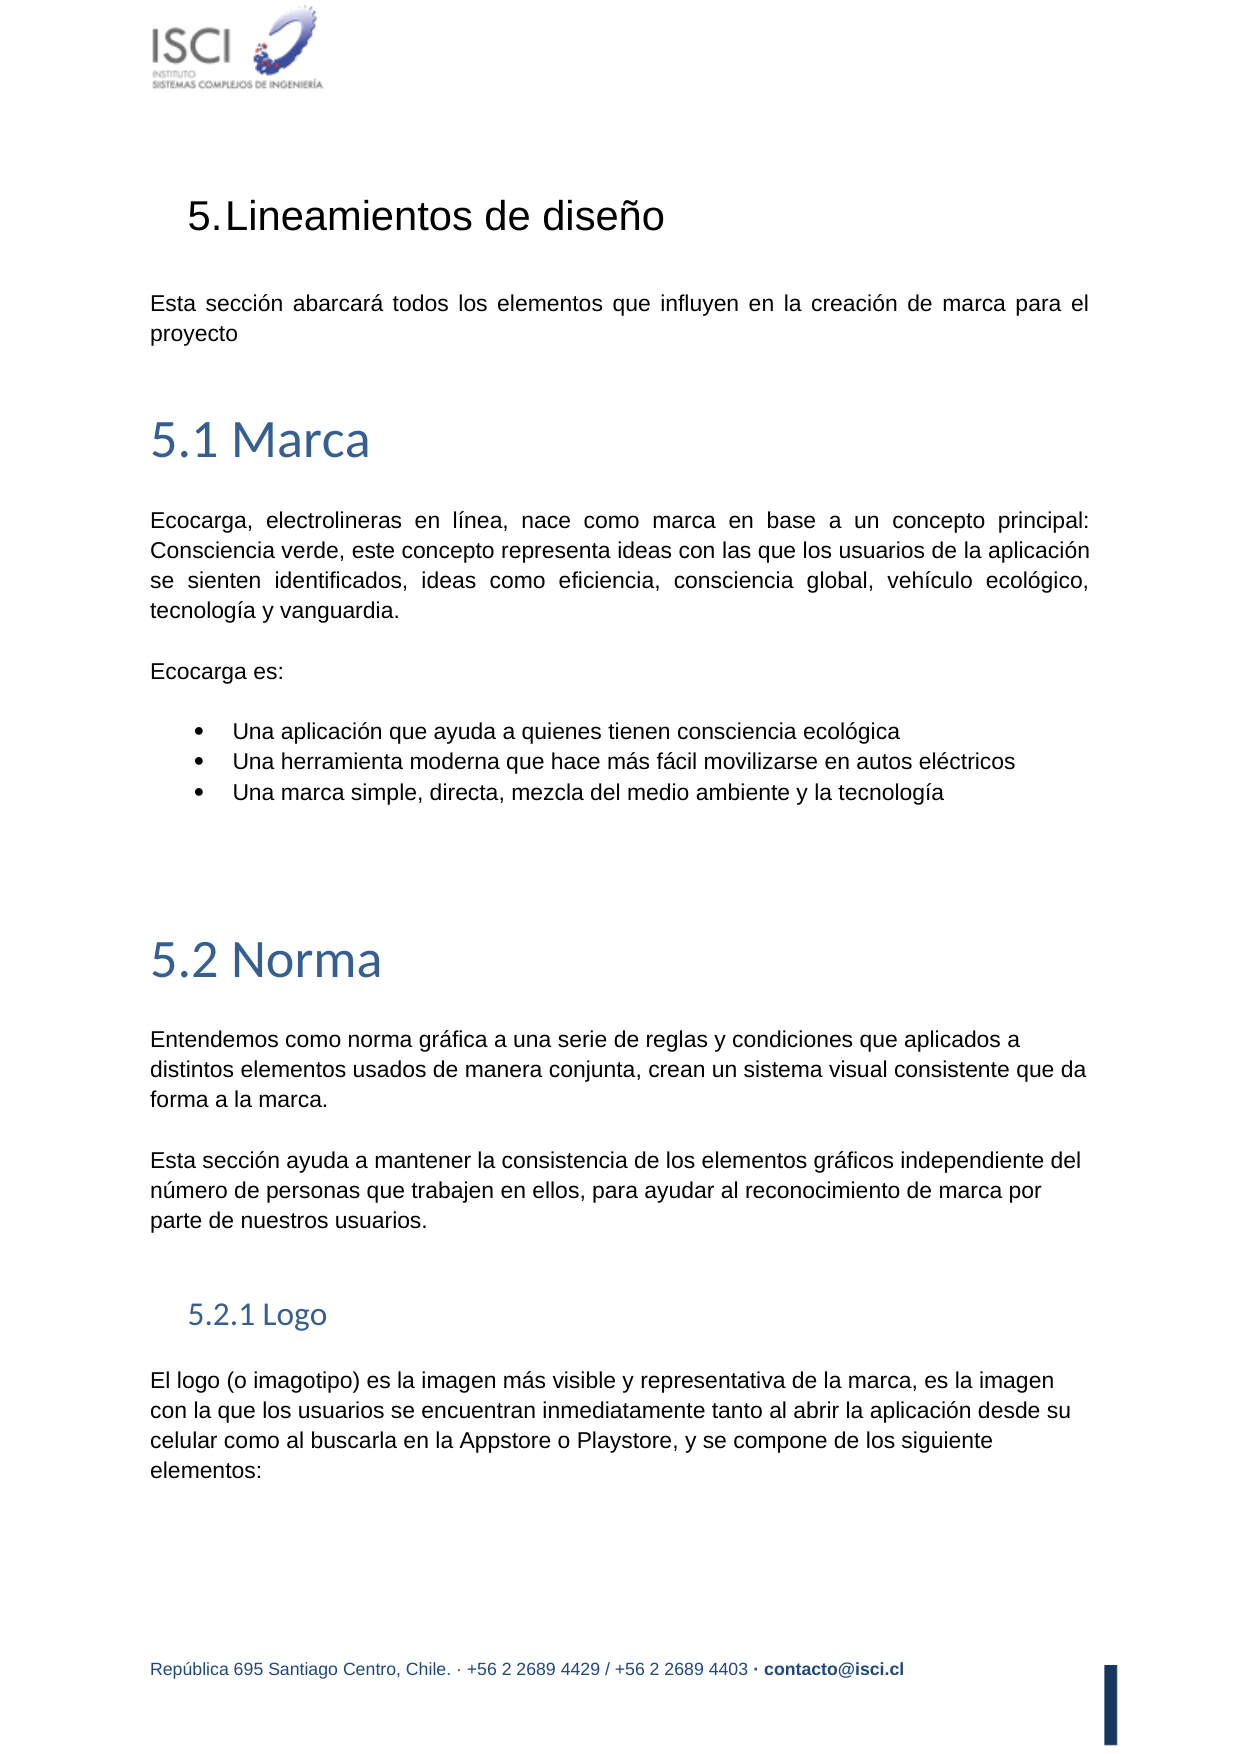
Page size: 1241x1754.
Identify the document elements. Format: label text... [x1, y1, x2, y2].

picture [150, 0, 325, 95]
text Ecocarga, electrolineras en línea, nace como marca en base a un concepto principal: Consciencia verde, este concepto representa ideas con las que los usuarios de la aplicación se sienten identificados, ideas como eficiencia, consciencia global, vehículo ecológico, tecnología y vanguardia. [150, 507, 1090, 624]
text Ecocarga es: [150, 658, 1090, 684]
text Esta sección ayuda a mantener la consistencia de los elementos gráficos independiente del número de personas que trabajen en ellos, para ayudar al reconocimiento de marca por parte de nuestros usuarios. [150, 1147, 1090, 1233]
subtitle Logo [187, 1293, 1090, 1333]
text El logo (o imagotipo) es la imagen más visible y representativa de la marca, es la imagen con la que los usuarios se encuentran inmediatamente tanto al abrir la aplicación desde su celular como al buscarla en la Appstore o Playstore, y se compone de los siguiente elementos: [150, 1367, 1090, 1484]
subtitle 5.1 Marca [150, 405, 1090, 471]
subtitle 5.2 Norma [150, 924, 1090, 991]
text Esta sección abarcará todos los elementos que influyen en la creación de marca para el proyecto [150, 289, 1090, 346]
subtitle Lineamientos de diseño [187, 192, 1090, 239]
picture [1103, 1665, 1119, 1747]
list Una marca simple, directa, mezcla del medio ambiente y la tecnología [195, 778, 1090, 805]
list Una aplicación que ayuda a quienes tienen consciencia ecológica [195, 718, 1090, 744]
list Una herramienta moderna que hace más fácil movilizarse en autos eléctricos [195, 748, 1090, 775]
text Entendemos como norma gráfica a una serie de reglas y condiciones que aplicados a distintos elementos usados de manera conjunta, crean un sistema visual consistente que da forma a la marca. [150, 1026, 1090, 1113]
